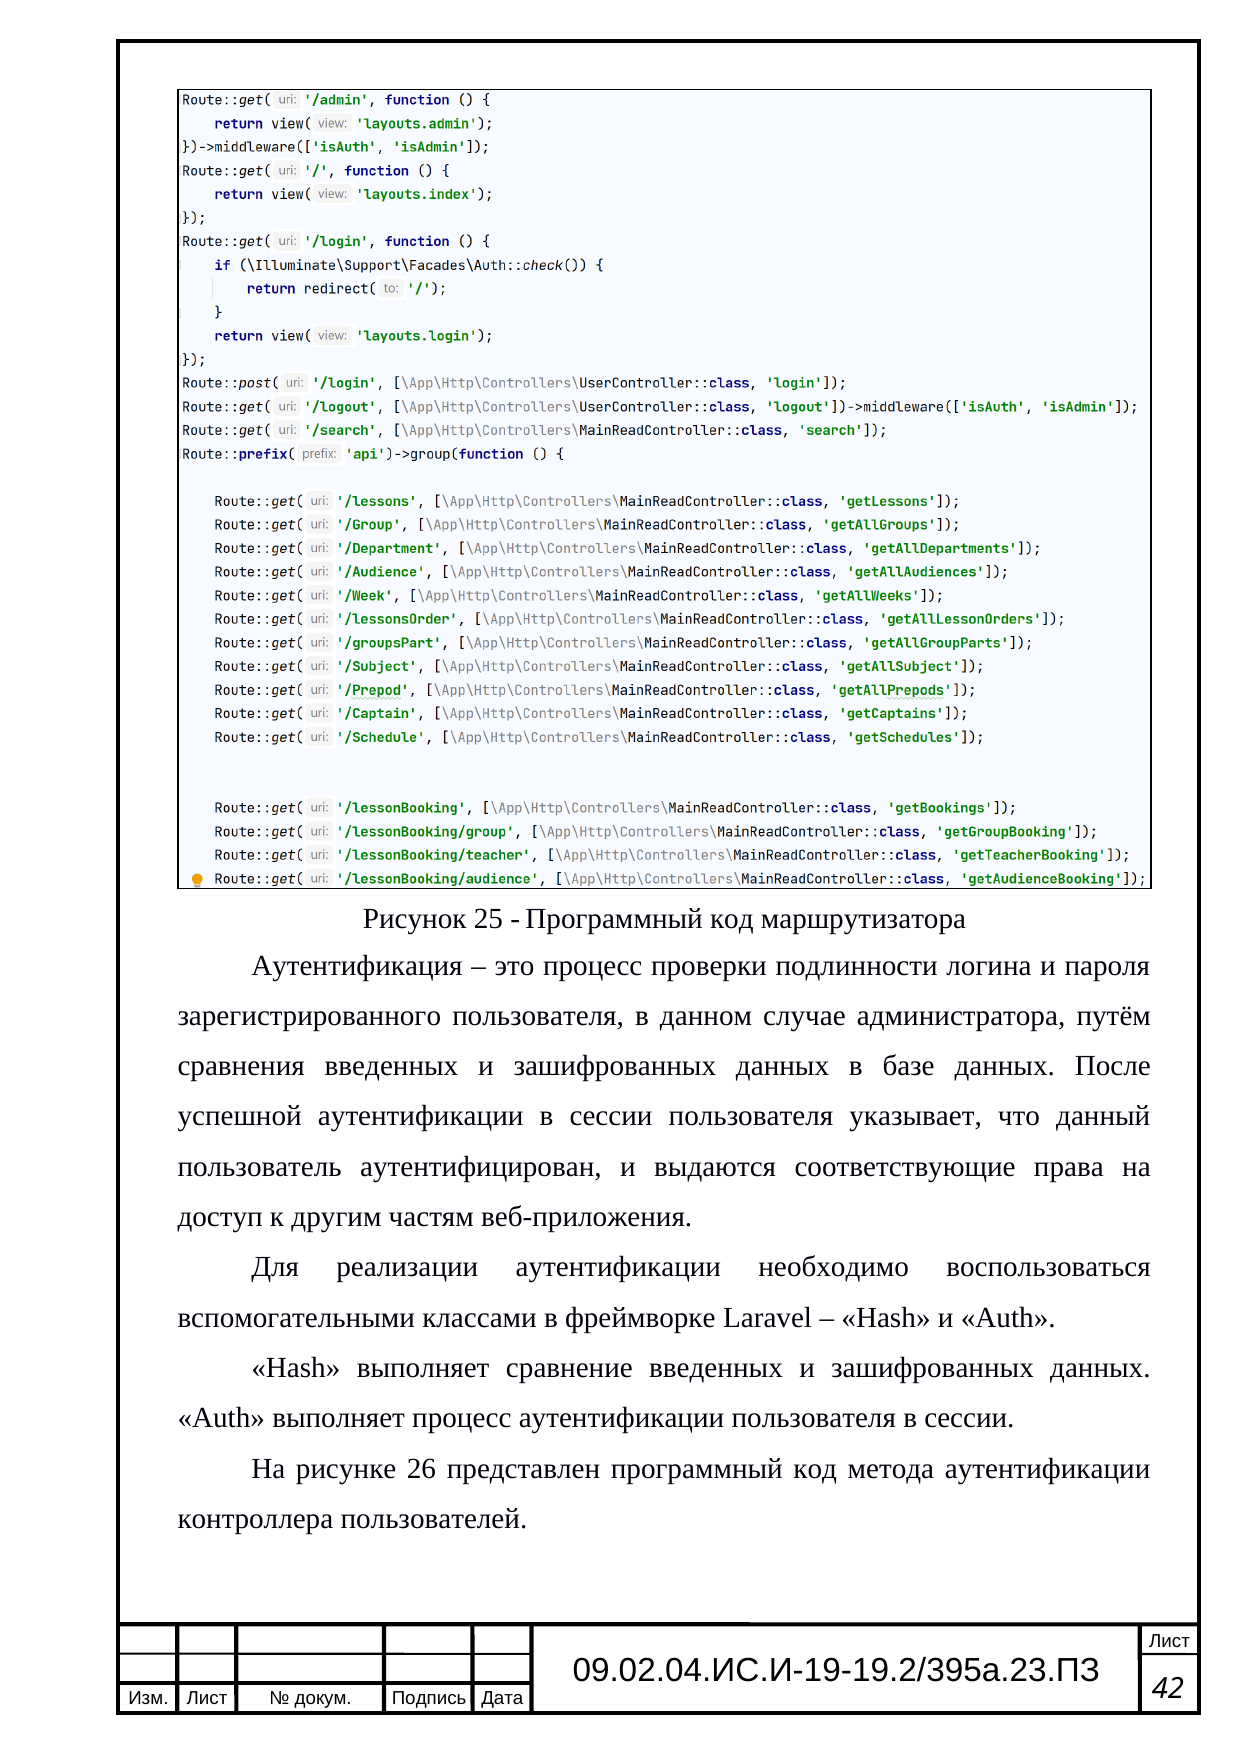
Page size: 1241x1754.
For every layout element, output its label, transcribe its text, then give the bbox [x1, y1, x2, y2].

text На рисунке 26 представлен программный код метода аутентификации контроллера пользователей. [177, 1451, 1152, 1534]
picture [179, 90, 1150, 888]
text Аутентификация – это процесс проверки подлинности логина и пароля зарегистрированного пользователя, в данном случае администратора, путём сравнения введенных и зашифрованных данных в базе данных. После успешной аутентификации в сессии пользователя указывает, что данный пользователь аутентифицирован, и выдаются соответствующие права на доступ к другим частям веб-приложения. [177, 948, 1152, 1233]
text Для реализации аутентификации необходимо воспользоваться вспомогательными классами в фреймворке Laravel – «Hash» и «Auth». [177, 1249, 1152, 1333]
text «Hash» выполняет сравнение введенных и зашифрованных данных. «Auth» выполняет процесс аутентификации пользователя в сессии. [177, 1350, 1152, 1434]
text Программный код маршрутизатора [177, 902, 1152, 935]
